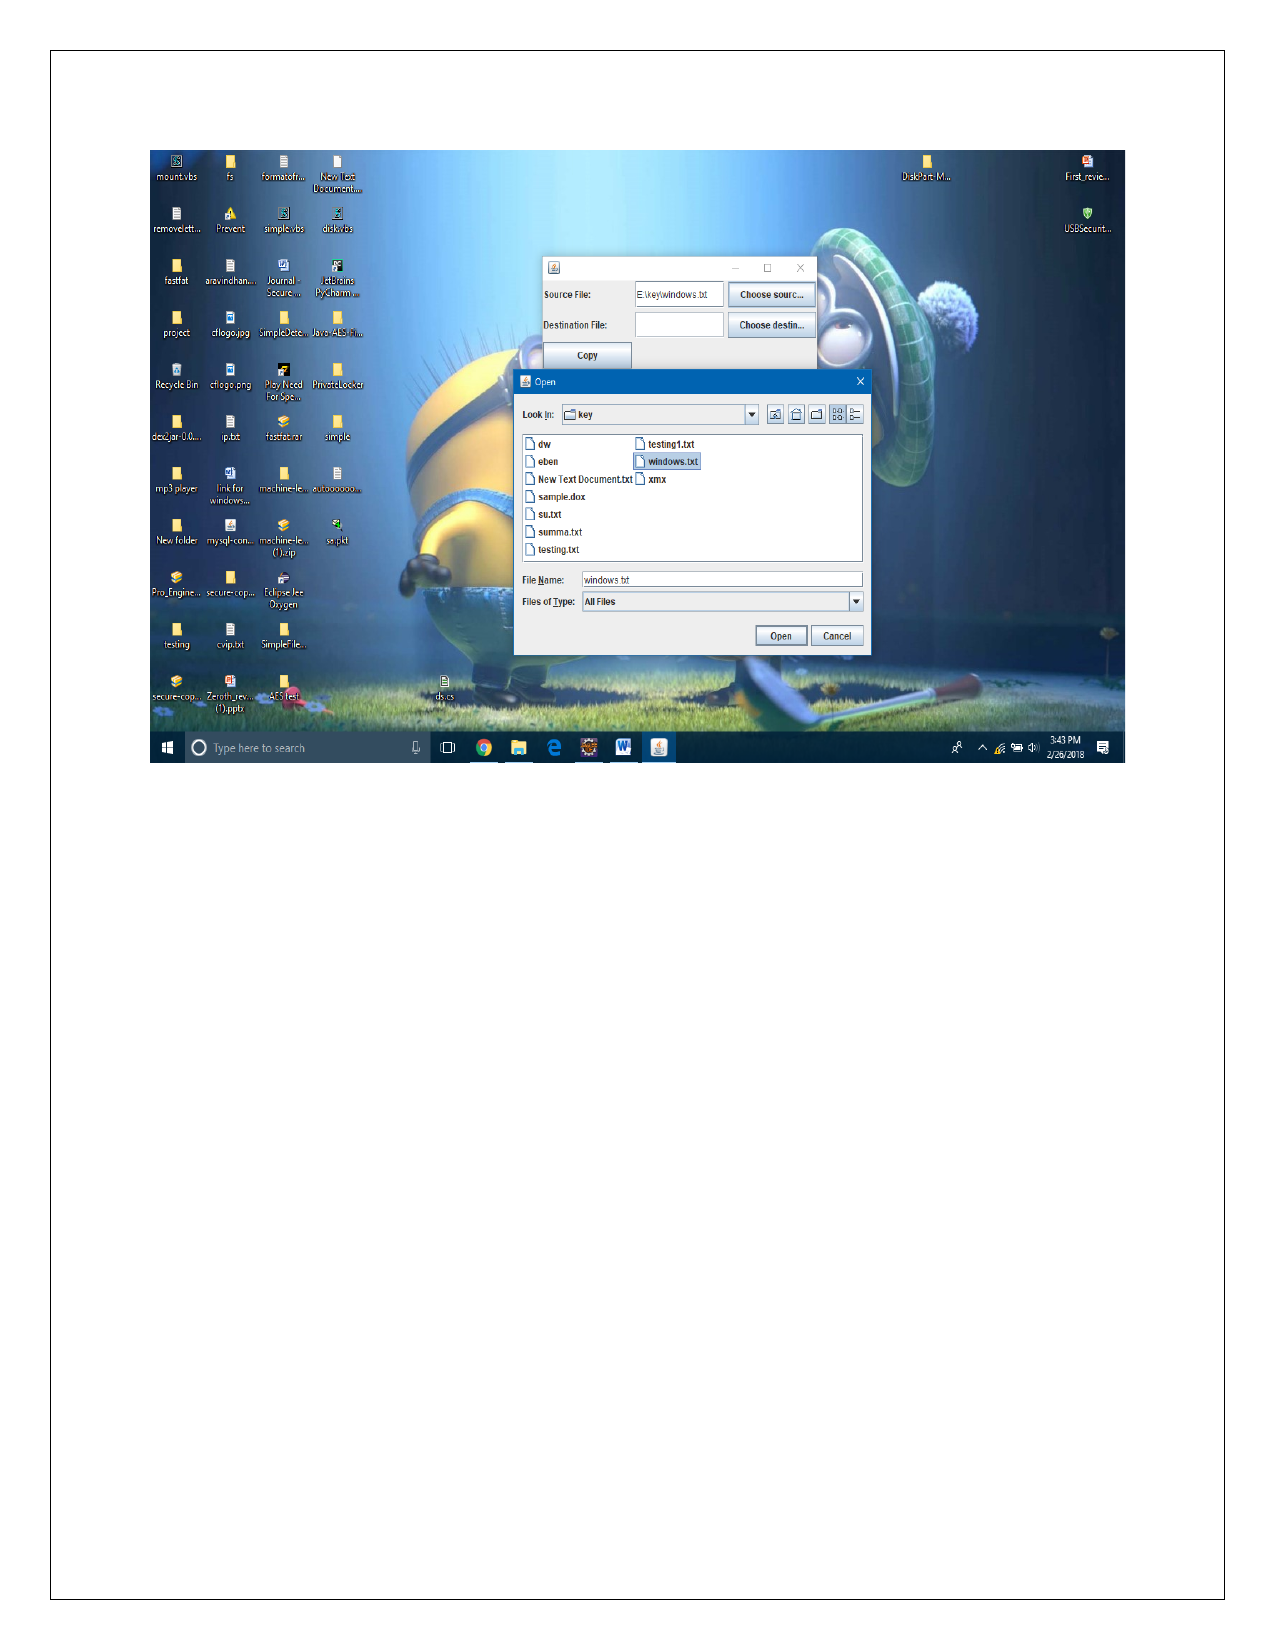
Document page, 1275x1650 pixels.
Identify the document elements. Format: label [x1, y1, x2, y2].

picture [150, 150, 1125, 763]
